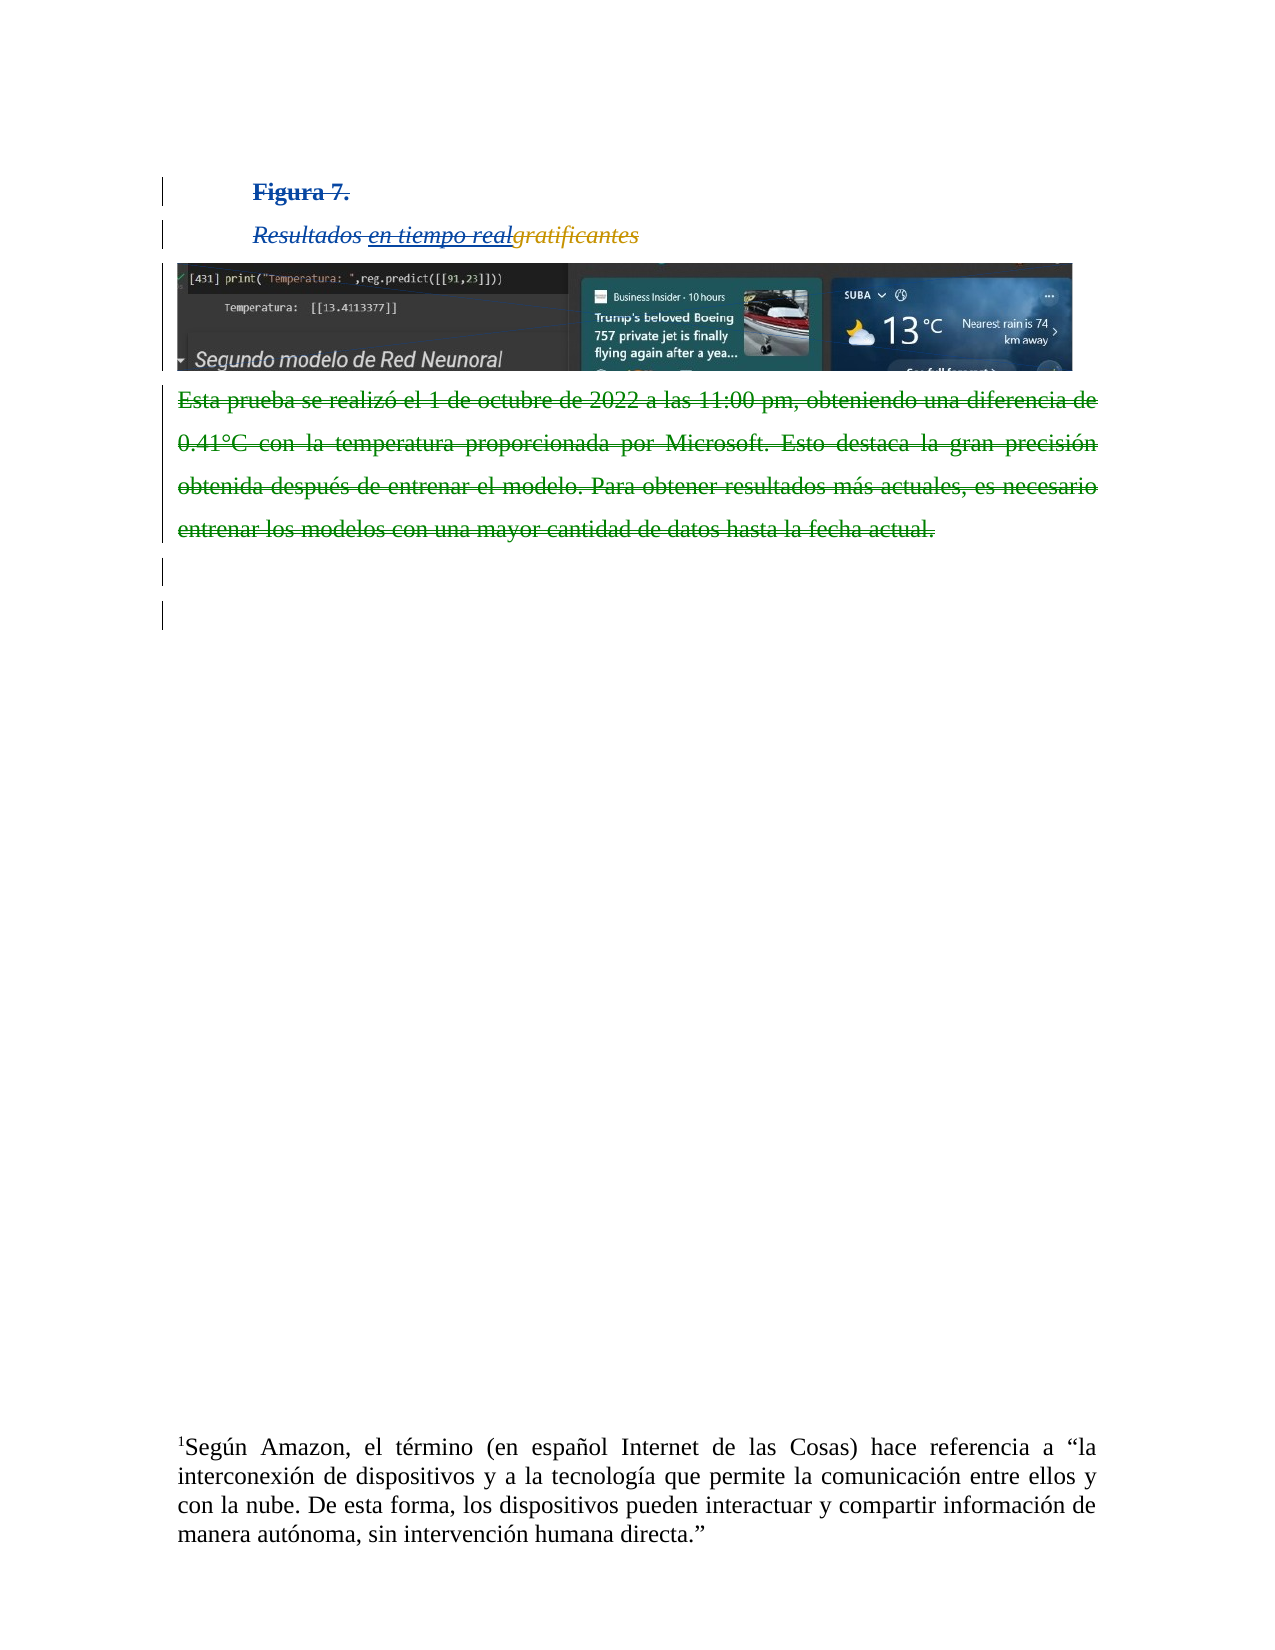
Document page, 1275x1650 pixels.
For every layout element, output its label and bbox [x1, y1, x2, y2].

picture [185, 318, 1065, 371]
picture [183, 263, 1066, 316]
picture [177, 264, 616, 370]
picture [634, 264, 1073, 370]
